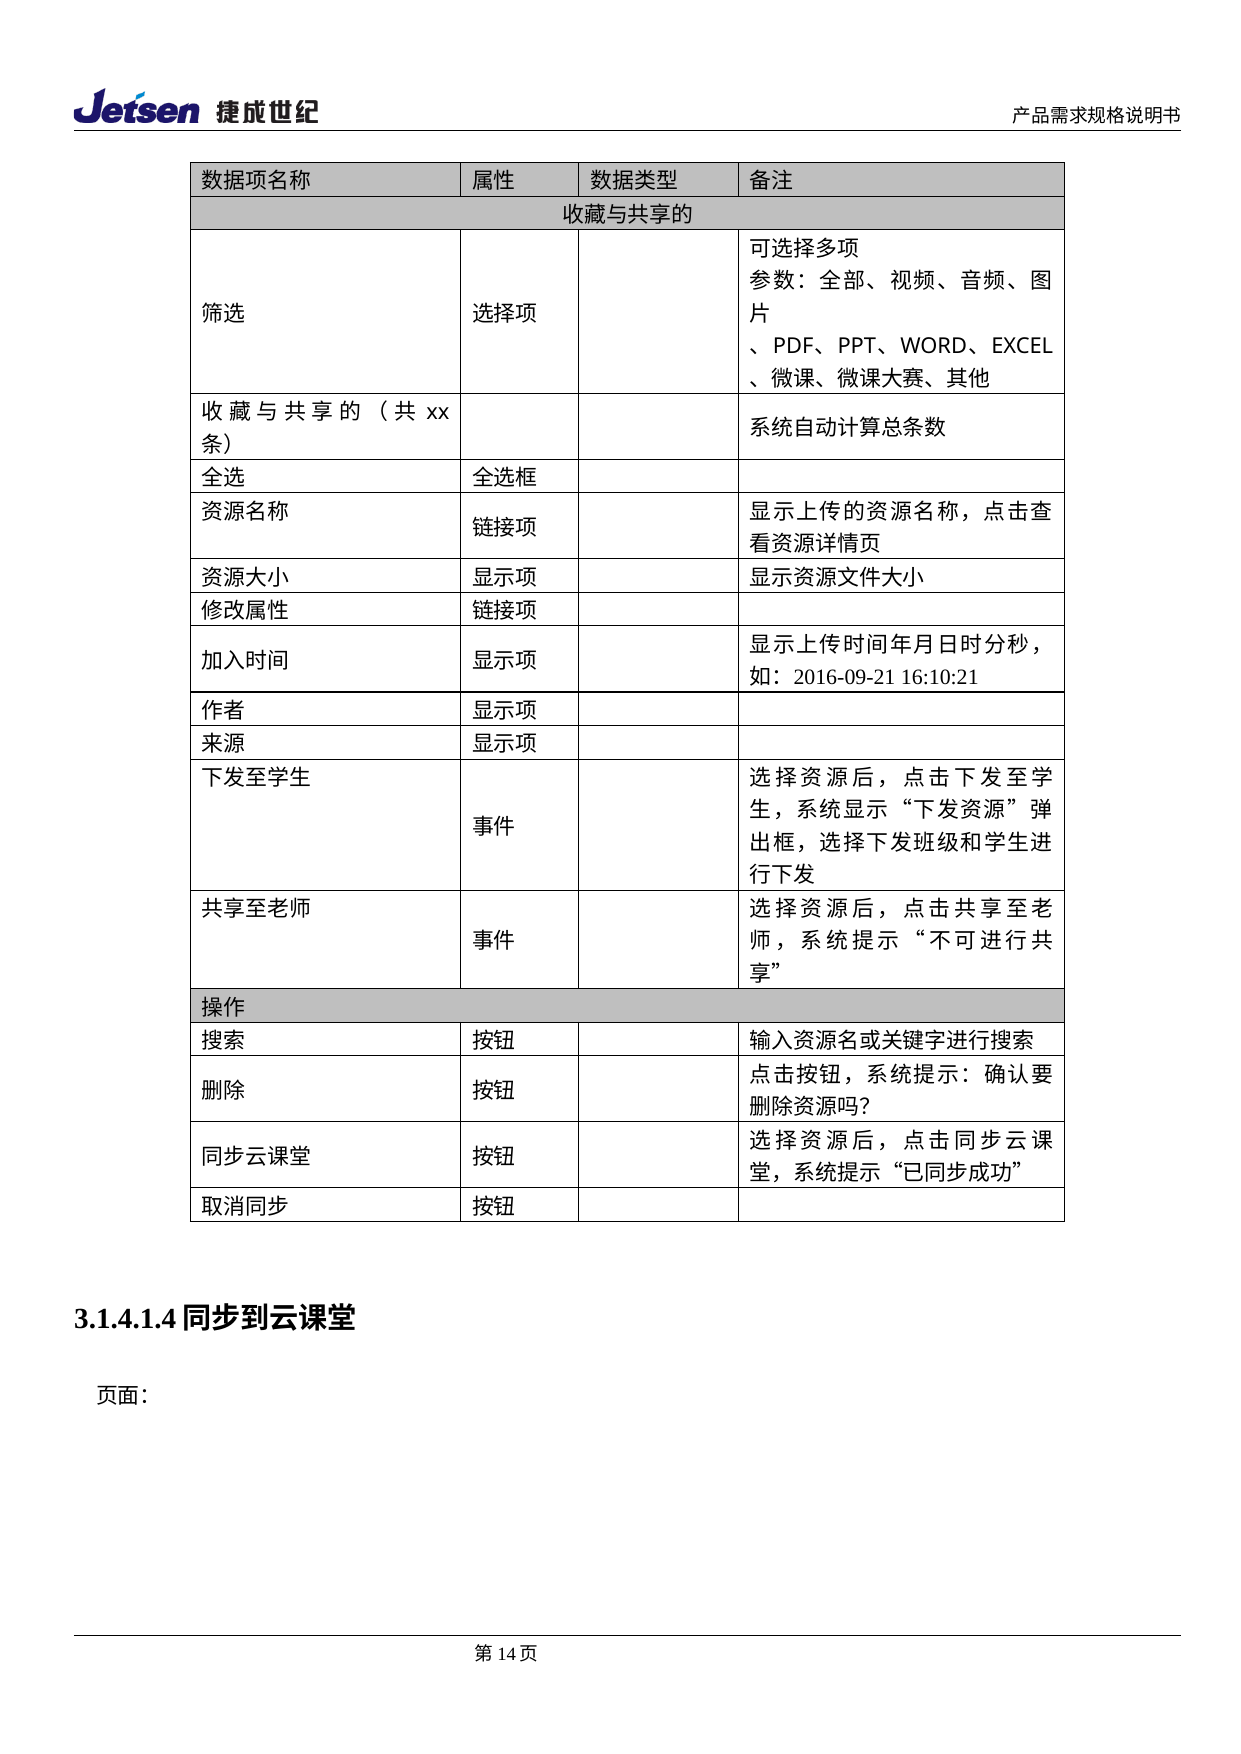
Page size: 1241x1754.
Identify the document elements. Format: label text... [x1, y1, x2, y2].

table_cell [579, 230, 738, 393]
table_cell 选择资源后，点击同步云课堂，系统提示“已同步成功” [739, 1122, 1064, 1187]
table_cell [579, 1056, 738, 1121]
table_cell 同步云课堂 [191, 1122, 460, 1187]
table_cell 显示项 [461, 726, 578, 758]
table_cell 按钮 [461, 1056, 578, 1121]
table_cell 选择资源后，点击下发至学生，系统显示“下发资源”弹出框，选择下发班级和学生进行下发 [739, 760, 1064, 889]
table_cell [739, 593, 1064, 625]
table_cell 操作 [191, 989, 1064, 1022]
table_cell 按钮 [461, 1188, 578, 1221]
table_cell 选择资源后，点击共享至老师，系统提示“不可进行共享” [739, 891, 1064, 988]
table_cell [739, 460, 1064, 492]
table_cell [579, 559, 738, 592]
table_cell 显示资源文件大小 [739, 559, 1064, 592]
table_cell 取消同步 [191, 1188, 460, 1221]
table_cell [461, 394, 578, 459]
table_cell 选择项 [461, 230, 578, 393]
table_cell 显示上传时间年月日时分秒，如：2016-09-21 16:10:21 [739, 626, 1064, 691]
table_cell [579, 1023, 738, 1055]
table_cell 加入时间 [191, 626, 460, 691]
table_cell 全选 [191, 460, 460, 492]
table_cell [739, 1188, 1064, 1221]
table_cell 显示上传的资源名称，点击查看资源详情页 [739, 493, 1064, 558]
table_cell [579, 394, 738, 459]
table_cell 显示项 [461, 693, 578, 725]
table_cell [579, 1122, 738, 1187]
table_cell 按钮 [461, 1023, 578, 1055]
subtitle 3.1.4.1.4同步到云课堂 [74, 1283, 1181, 1348]
table_cell 显示项 [461, 626, 578, 691]
table_cell 下发至学生 [191, 760, 460, 889]
table_cell [579, 760, 738, 889]
table_cell [579, 493, 738, 558]
table_header 备注 [739, 163, 1064, 196]
table_cell 收藏与共享的 [191, 197, 1064, 229]
table_cell 来源 [191, 726, 460, 758]
table_cell 事件 [461, 760, 578, 889]
table_cell 链接项 [461, 593, 578, 625]
table_cell 点击按钮，系统提示：确认要删除资源吗？ [739, 1056, 1064, 1121]
table_cell 系统自动计算总条数 [739, 394, 1064, 459]
table_cell 事件 [461, 891, 578, 988]
table_cell [579, 693, 738, 725]
table_cell 筛选 [191, 230, 460, 393]
table_cell [579, 726, 738, 758]
table_cell [579, 1188, 738, 1221]
table_header 数据类型 [579, 163, 738, 196]
text 页面： [74, 1378, 1181, 1410]
table_cell 共享至老师 [191, 891, 460, 988]
table_cell 链接项 [461, 493, 578, 558]
table_cell [579, 460, 738, 492]
table_cell [579, 593, 738, 625]
table_header 属性 [461, 163, 578, 196]
table_cell 收藏与共享的（共xx条） [191, 394, 460, 459]
table_cell 显示项 [461, 559, 578, 592]
table_cell 资源大小 [191, 559, 460, 592]
table_cell [739, 726, 1064, 758]
table_cell [579, 891, 738, 988]
table_cell 按钮 [461, 1122, 578, 1187]
table_cell 全选框 [461, 460, 578, 492]
table_cell [739, 693, 1064, 725]
table_cell 修改属性 [191, 593, 460, 625]
table_cell 搜索 [191, 1023, 460, 1055]
picture [73, 88, 318, 123]
table_cell 作者 [191, 693, 460, 725]
table_cell 可选择多项 参数：全部、视频、音频、图片、PDF、PPT、WORD、EXCEL、微课、微课大赛、其他 [739, 230, 1064, 393]
table_cell [579, 626, 738, 691]
table_cell 资源名称 [191, 493, 460, 558]
table_cell 输入资源名或关键字进行搜索 [739, 1023, 1064, 1055]
table_header 数据项名称 [191, 163, 460, 196]
table_cell 删除 [191, 1056, 460, 1121]
